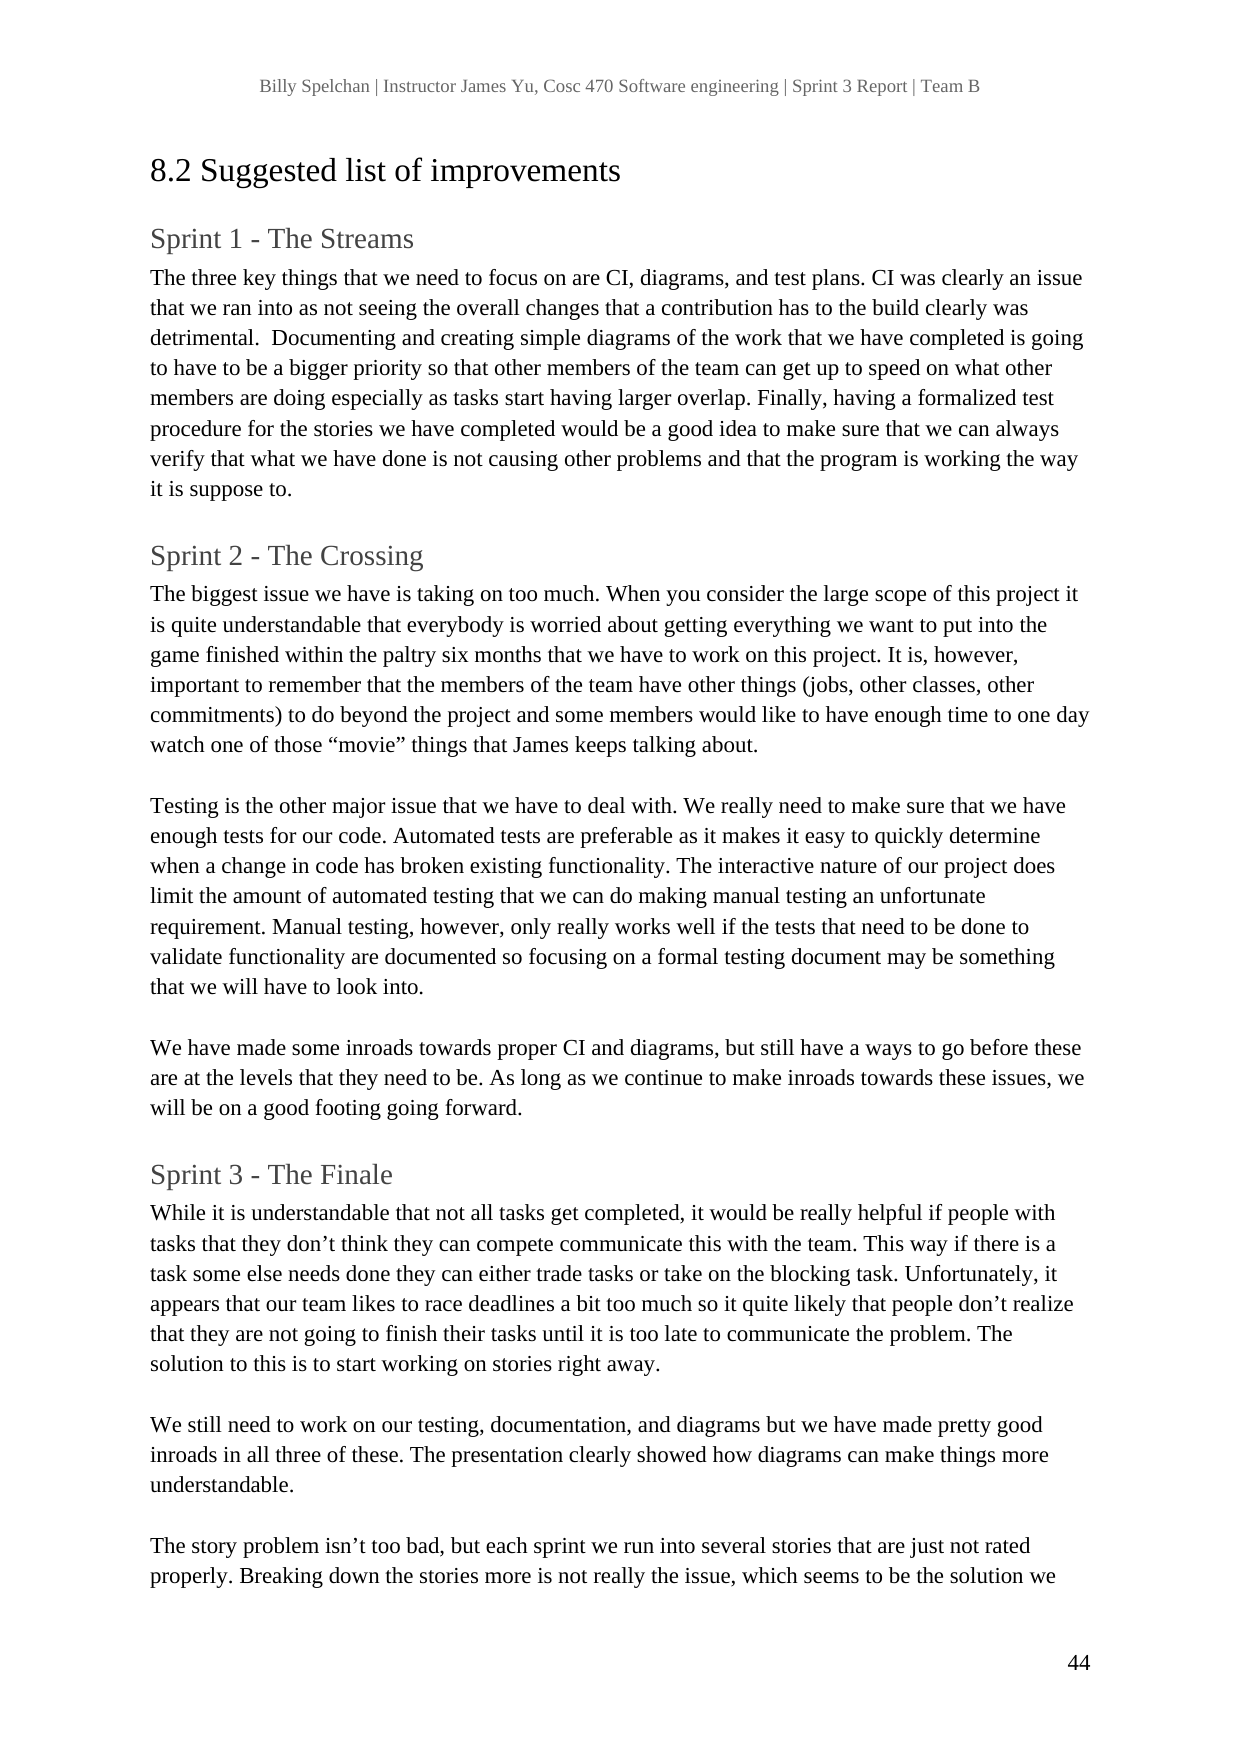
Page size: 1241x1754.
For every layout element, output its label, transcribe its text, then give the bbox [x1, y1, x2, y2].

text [150, 1532, 1090, 1588]
text Testing is the other major issue that we have to deal with. We really need to make sure that we have enough tests for our code. Automated tests are preferable as it makes it easy to quickly determine when a change in code has broken existing functionality. The interactive nature of our project does limit the amount of automated testing that we can do making manual testing an unfortunate requirement. Manual testing, however, only really works well if the tests that need to be done to validate functionality are documented so focusing on a formal testing document may be something that we will have to look into. [150, 792, 1090, 999]
subtitle Sprint 3 - The Finale [150, 1157, 1090, 1191]
text We have made some inroads towards proper CI and diagrams, but still have a ways to go before these are at the levels that they need to be. As long as we continue to make inroads towards these issues, we will be on a good footing going forward. [150, 1033, 1090, 1120]
subtitle Sprint 2 - The Crossing [150, 538, 1090, 572]
text We still need to work on our testing, documentation, and diagrams but we have made pretty good inroads in all three of these. The presentation clearly showed how diagrams can make things more understandable. [150, 1411, 1090, 1498]
subtitle Sprint 1 - The Streams [150, 222, 1090, 255]
text The three key things that we need to focus on are CI, diagrams, and test plans. CI was clearly an issue that we ran into as not seeing the overall changes that a contribution has to the build clearly was detrimental. Documenting and creating simple diagrams of the work that we have completed is going to have to be a bigger priority so that other members of the team can get up to speed on what other members are doing especially as tasks start having larger overlap. Finally, having a formalized test procedure for the stories we have completed would be a good idea to make sure that we can always verify that what we have done is not causing other problems and that the program is working the way it is suppose to. [150, 263, 1090, 501]
text The biggest issue we have is taking on too much. When you consider the large scope of this project it is quite understandable that everybody is worried about getting everything we want to put into the game finished within the paltry six months that we have to work on this project. It is, however, important to remember that the members of the team have other things (jobs, other classes, other commitments) to do beyond the project and some members would like to have enough time to one day watch one of those “movie” things that James keeps talking about. [150, 580, 1090, 758]
subtitle 8.2 Suggested list of improvements [150, 150, 1090, 188]
text While it is understandable that not all tasks get completed, it would be really helpful if people with tasks that they don’t think they can compete communicate this with the team. This way if there is a task some else needs done they can either trade tasks or take on the blocking task. Unfortunately, it appears that our team likes to race deadlines a bit too much so it quite likely that people don’t realize that they are not going to finish their tasks until it is too late to communicate the problem. The solution to this is to start working on stories right away. [150, 1199, 1090, 1377]
